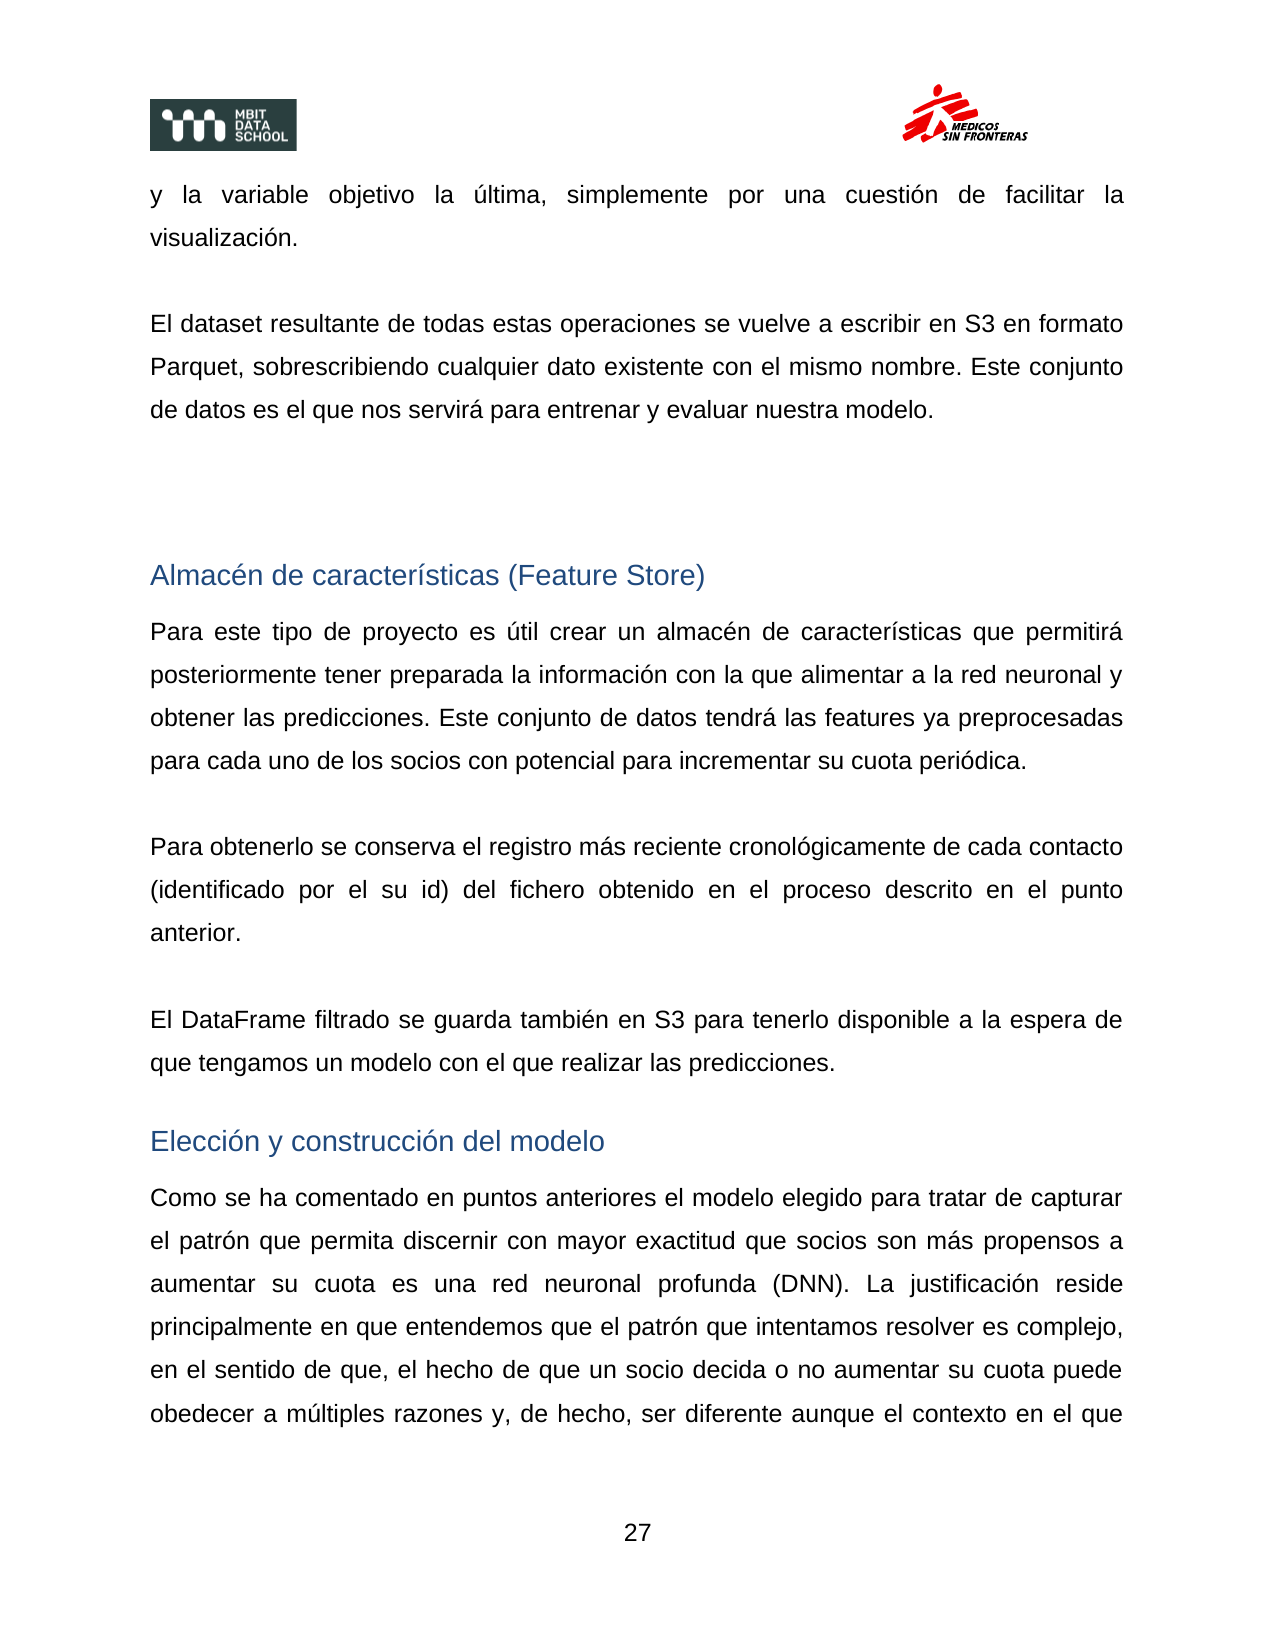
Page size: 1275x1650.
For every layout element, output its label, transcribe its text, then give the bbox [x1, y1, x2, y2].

subtitle Elección y construcción del modelo [150, 1124, 1125, 1158]
subtitle Almacén de características (Feature Store) [150, 558, 1125, 591]
text Para obtenerlo se conserva el registro más reciente cronológicamente de cada contacto (identificado por el su id) del fichero obtenido en el proceso descrito en el punto anterior. [150, 832, 1125, 947]
picture [150, 99, 297, 151]
text El DataFrame filtrado se guarda también en S3 para tenerlo disponible a la espera de que tengamos un modelo con el que realizar las predicciones. [150, 1005, 1125, 1077]
picture [893, 75, 1036, 151]
text El dataset resultante de todas estas operaciones se vuelve a escribir en S3 en formato Parquet, sobrescribiendo cualquier dato existente con el mismo nombre. Este conjunto de datos es el que nos servirá para entrenar y evaluar nuestra modelo. [150, 309, 1125, 424]
text Para este tipo de proyecto es útil crear un almacén de características que permitirá posteriormente tener preparada la información con la que alimentar a la red neuronal y obtener las predicciones. Este conjunto de datos tendrá las features ya preprocesadas para cada uno de los socios con potencial para incrementar su cuota periódica. [150, 617, 1125, 775]
